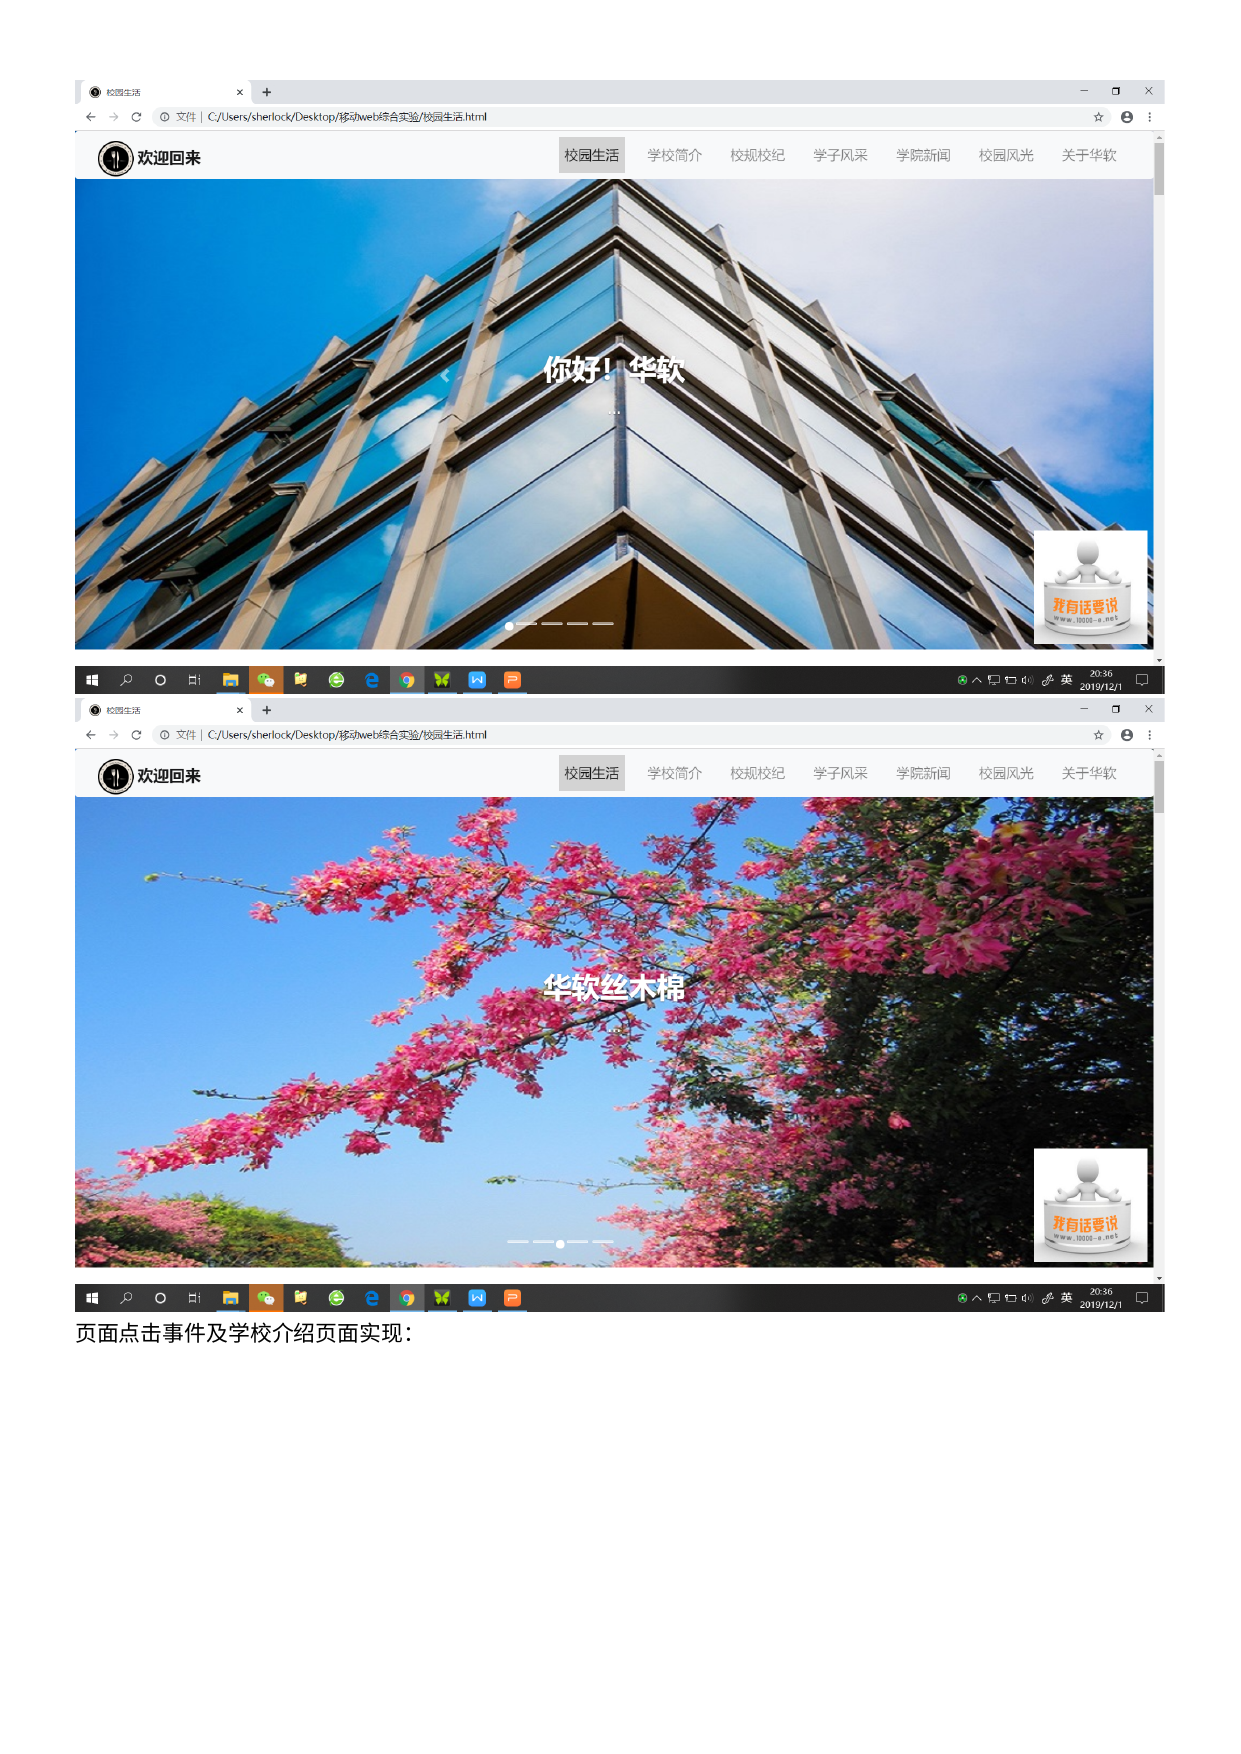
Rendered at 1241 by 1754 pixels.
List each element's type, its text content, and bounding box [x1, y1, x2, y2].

picture [75, 698, 1165, 1312]
picture [75, 80, 1165, 694]
text 页面点击事件及学校介绍页面实现： [75, 1316, 1165, 1348]
